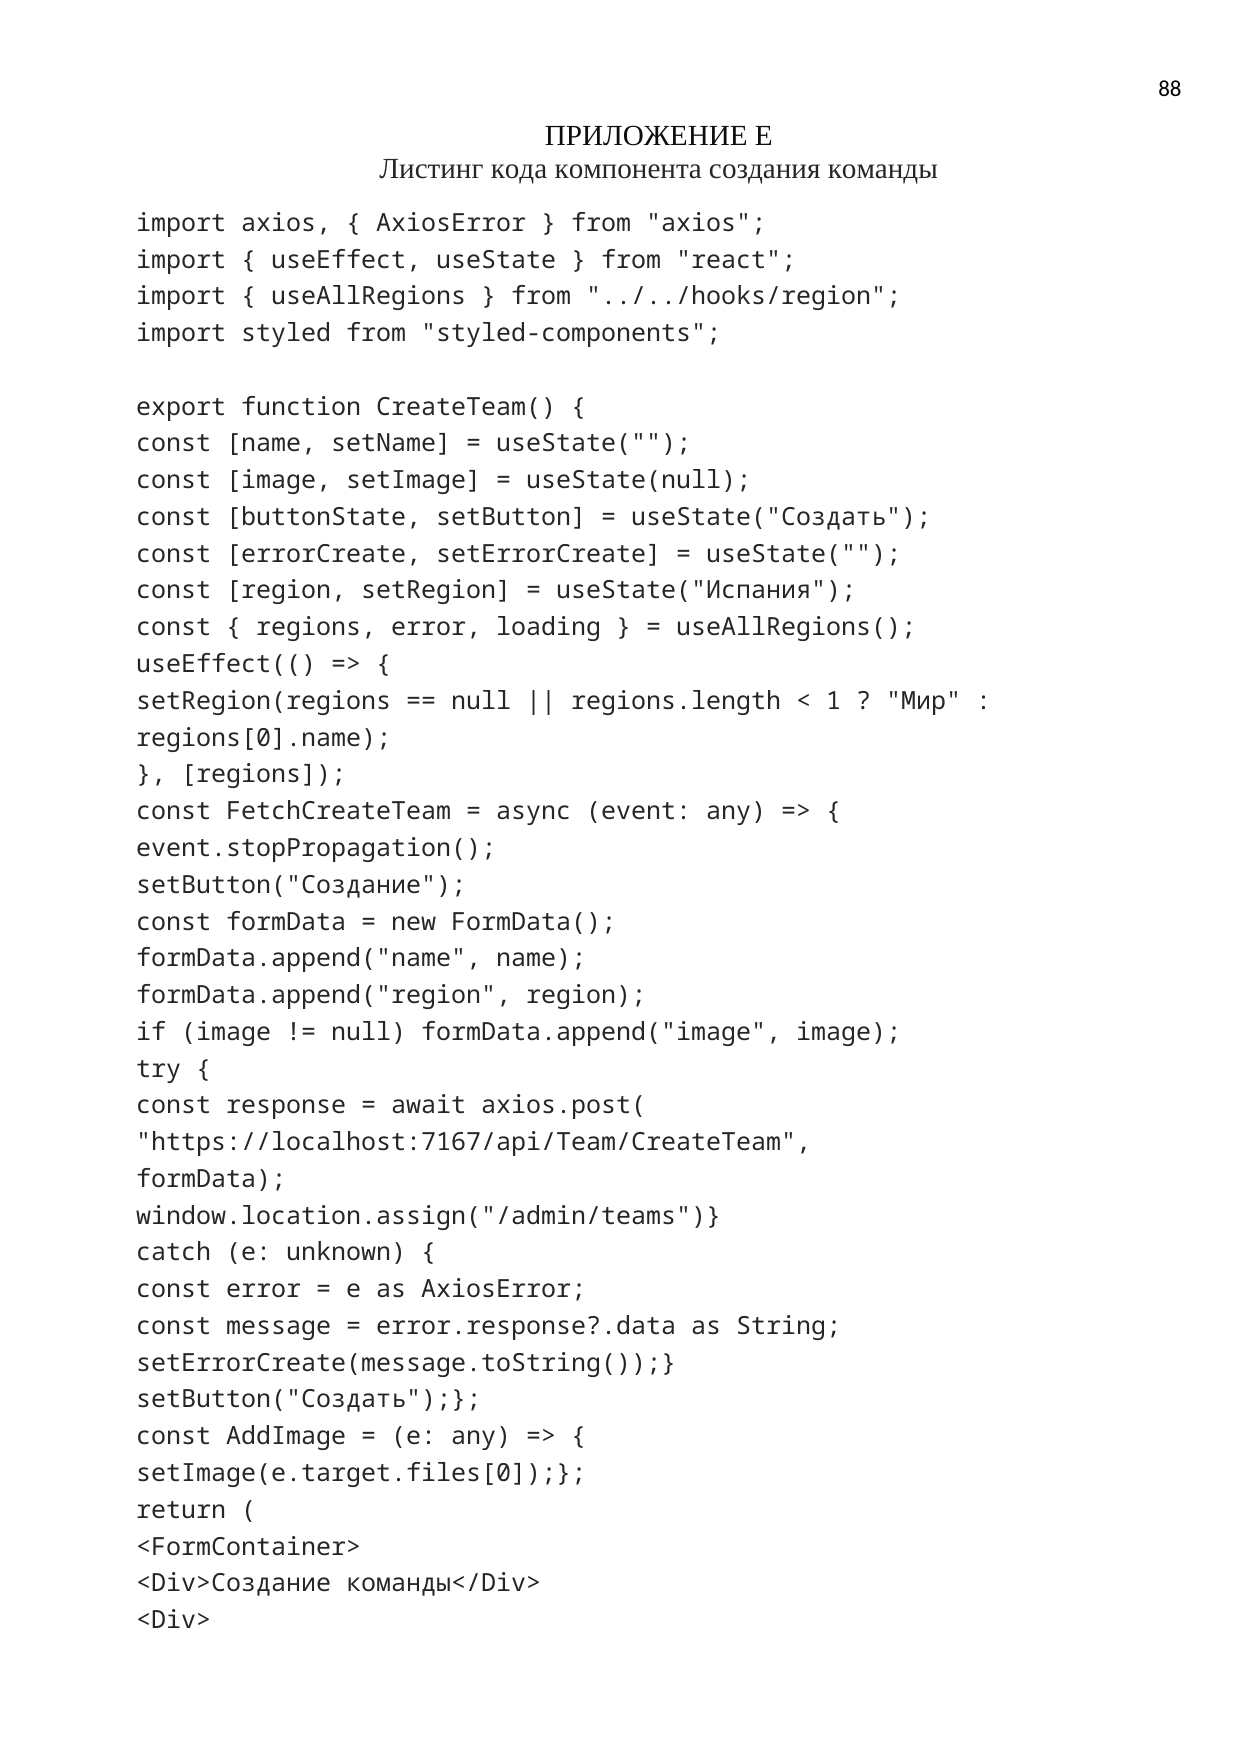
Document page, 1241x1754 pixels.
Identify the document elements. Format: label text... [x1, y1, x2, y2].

text const formData = new FormData(); [136, 903, 1181, 937]
text setButton("Создать");}; [136, 1381, 1181, 1415]
text formData.append("region", region); [136, 977, 1181, 1011]
text import styled from "styled-components"; [136, 315, 1181, 349]
text setButton("Создание"); [136, 866, 1181, 900]
text event.stopPropagation(); [136, 829, 1181, 864]
text Листинг кода компонента создания команды [136, 152, 1181, 185]
text <Div>Создание команды</Div> [136, 1565, 1181, 1599]
text const [name, setName] = useState(""); [136, 425, 1181, 459]
text const error = e as AxiosError; [136, 1271, 1181, 1305]
text const response = await axios.post( [136, 1087, 1181, 1121]
text const AddImage = (e: any) => { [136, 1418, 1181, 1452]
text try { [136, 1050, 1181, 1084]
text return ( [136, 1491, 1181, 1526]
text useEffect(() => { [136, 646, 1181, 680]
text <Div> [136, 1602, 1181, 1636]
text setErrorCreate(message.toString());} [136, 1344, 1181, 1378]
text const [errorCreate, setErrorCreate] = useState(""); [136, 535, 1181, 569]
text setImage(e.target.files[0]);}; [136, 1455, 1181, 1489]
text const { regions, error, loading } = useAllRegions(); [136, 609, 1181, 643]
text }, [regions]); [136, 756, 1181, 790]
text <FormContainer> [136, 1528, 1181, 1562]
text formData.append("name", name); [136, 940, 1181, 974]
text ПРИЛОЖЕНИЕ Е [136, 118, 1181, 152]
text const [region, setRegion] = useState("Испания"); [136, 572, 1181, 606]
text const message = error.response?.data as String; [136, 1308, 1181, 1342]
text catch (e: unknown) { [136, 1234, 1181, 1268]
text formData); [136, 1161, 1181, 1194]
text import { useAllRegions } from "../../hooks/region"; [136, 278, 1181, 312]
text window.location.assign("/admin/teams")} [136, 1197, 1181, 1231]
text if (image != null) formData.append("image", image); [136, 1013, 1181, 1047]
text export function CreateTeam() { [136, 388, 1181, 422]
text setRegion(regions == null || regions.length < 1 ? "Мир" : regions[0].name); [136, 682, 1181, 753]
text "https://localhost:7167/api/Team/CreateTeam", [136, 1124, 1181, 1158]
text const [image, setImage] = useState(null); [136, 462, 1181, 496]
text import axios, { AxiosError } from "axios"; [136, 204, 1181, 238]
text import { useEffect, useState } from "react"; [136, 241, 1181, 275]
text const [buttonState, setButton] = useState("Создать"); [136, 499, 1181, 533]
text const FetchCreateTeam = async (event: any) => { [136, 793, 1181, 827]
